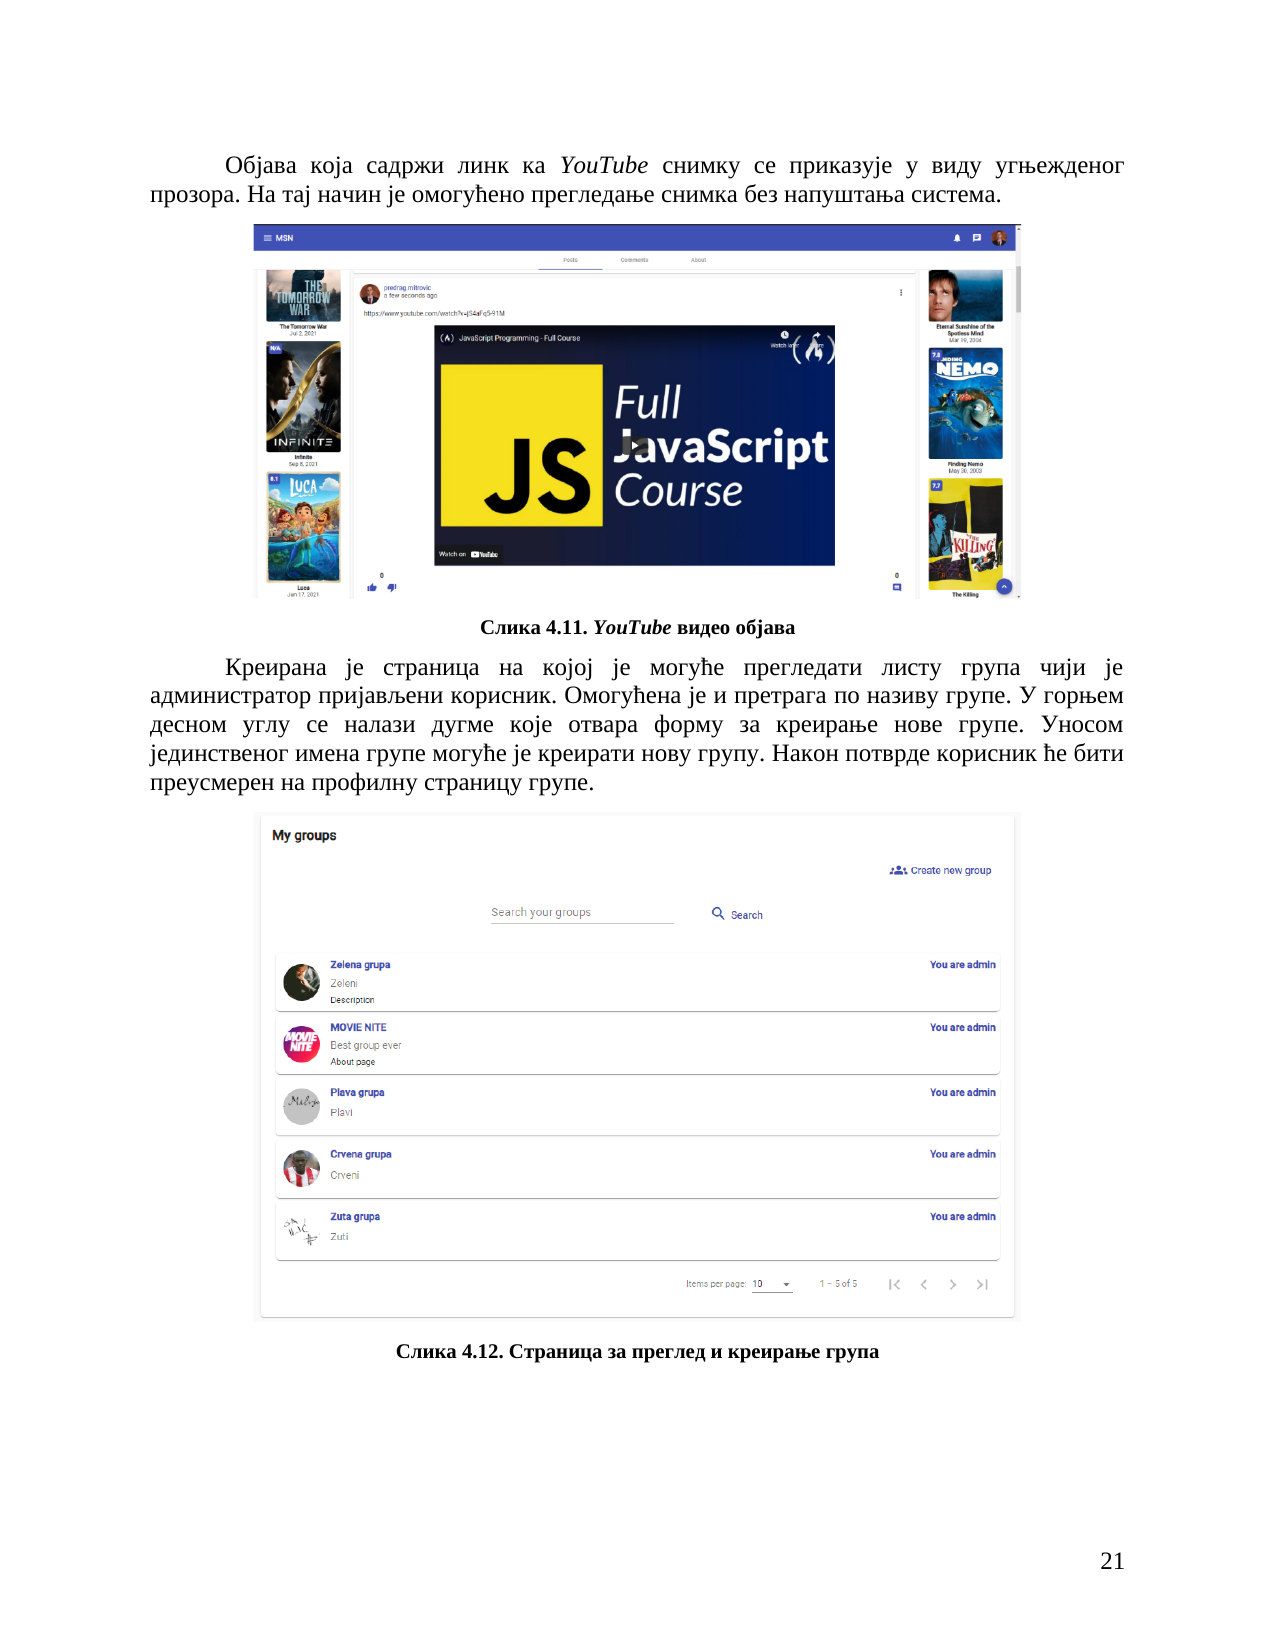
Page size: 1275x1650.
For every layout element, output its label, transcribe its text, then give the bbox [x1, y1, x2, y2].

picture [253, 812, 1022, 1322]
text Креирана је страница на којој је могуће прегледати листу група чији је администратор пријављени корисник. Омогућена је и претрага по називу групе. У горњем десном углу се налази дугме које отвара форму за креирање нове групе. Уносом јединственог имена групе могуће је креирати нову групу. Након потврде корисник ће бити преусмерен на профилну страницу групе. [150, 652, 1125, 795]
text Објава која садржи линк ка YouTube снимку се приказује у виду угњежденог прозора. На тај начин је омогућено прегледање снимка без напуштања система. [150, 150, 1125, 207]
text Слика 4.12. Страница за преглед и креирање група [75, 1339, 1125, 1363]
picture [253, 224, 1022, 599]
text Слика 4.11. YouTube видео објава [75, 615, 1125, 639]
